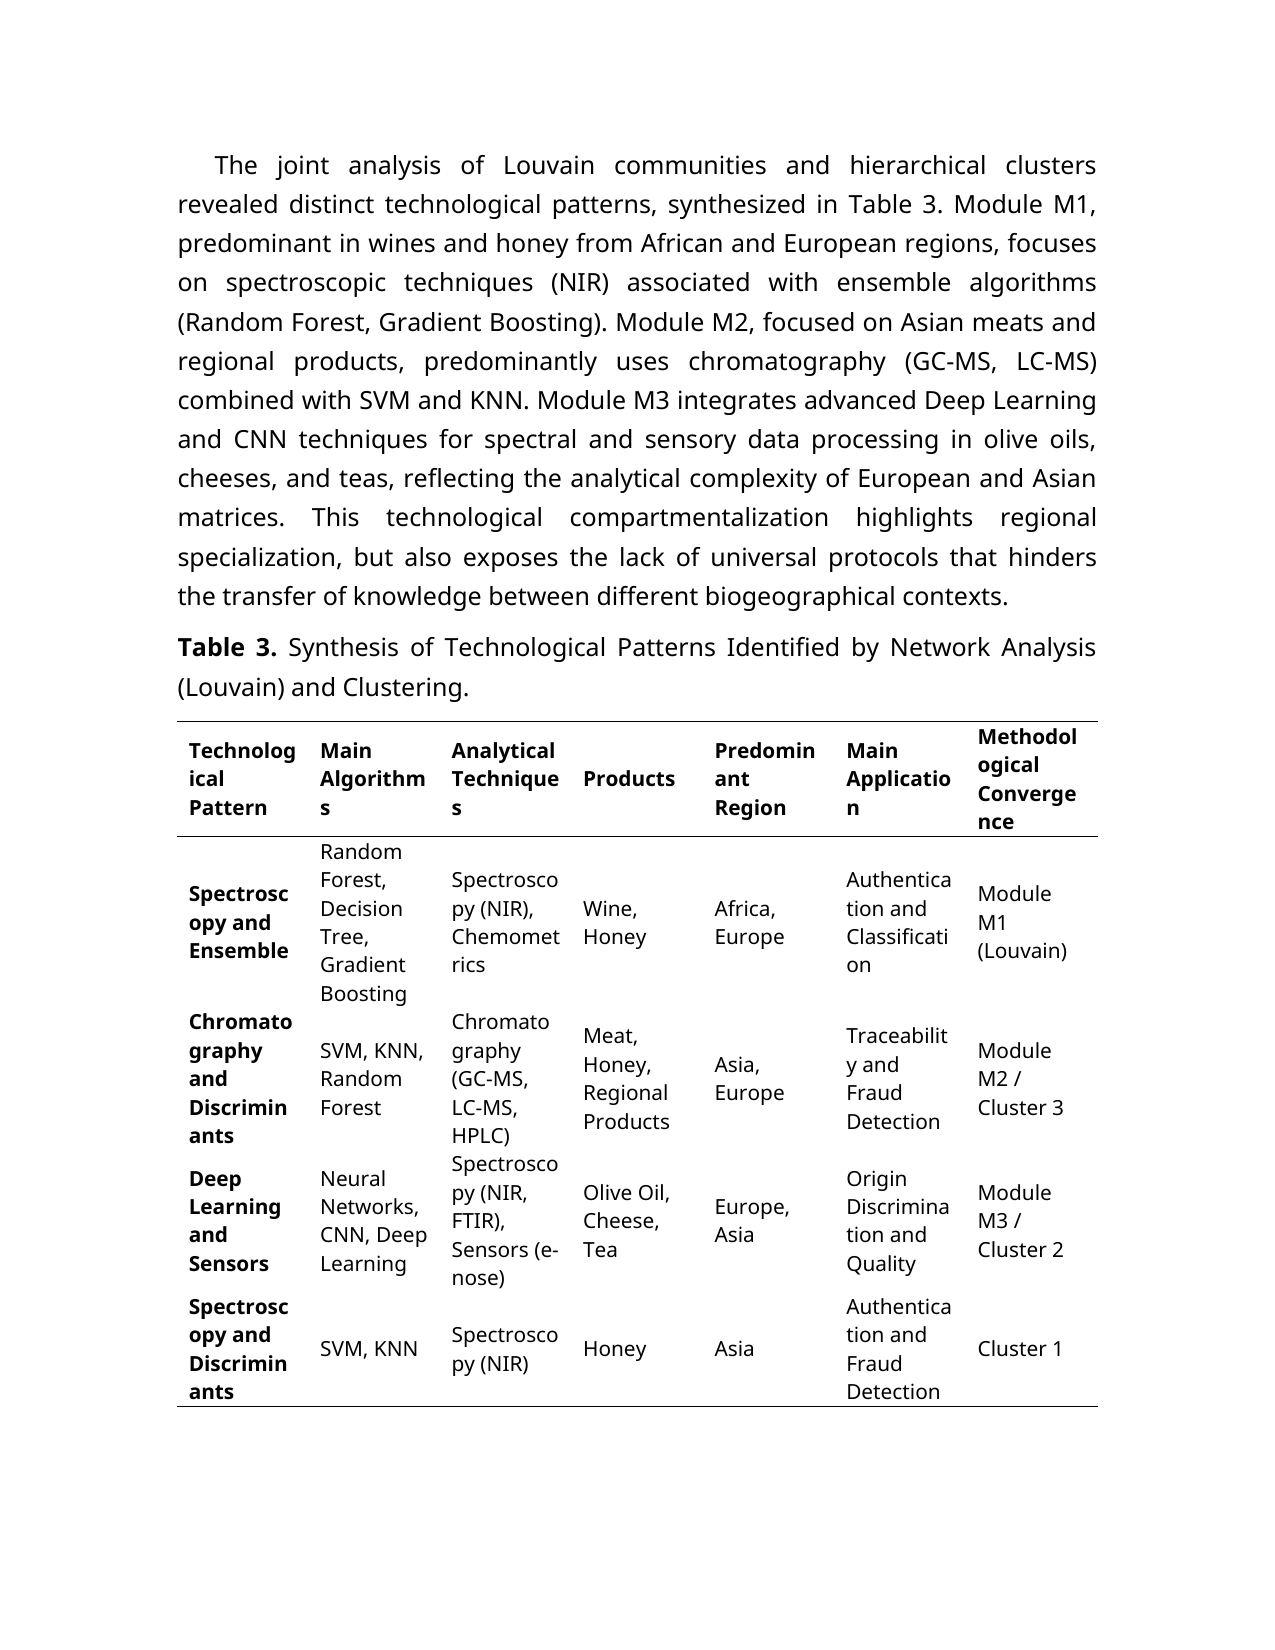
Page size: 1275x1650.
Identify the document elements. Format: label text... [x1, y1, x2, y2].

table_cell Chromatography (GC-MS, LC-MS, HPLC) [440, 1008, 572, 1149]
text Table 3. Synthesis of Technological Patterns Identified by Network Analysis (Louvain) and Clustering. [177, 630, 1098, 703]
table_cell Asia, Europe [703, 1008, 835, 1149]
table_header Main Algorithms [309, 722, 440, 836]
table_header Analytical Techniques [440, 722, 572, 836]
table_cell Asia [703, 1292, 835, 1406]
table_cell Authentication and Classification [835, 837, 966, 1007]
table_cell Wine, Honey [572, 837, 703, 1007]
table_cell Traceability and Fraud Detection [835, 1008, 966, 1149]
table_cell Spectroscopy and Discriminants [177, 1292, 309, 1406]
table_cell Olive Oil, Cheese, Tea [572, 1150, 703, 1292]
table_cell Europe, Asia [703, 1150, 835, 1292]
table_cell SVM, KNN [309, 1292, 440, 1406]
table_cell Spectroscopy (NIR) [440, 1292, 572, 1406]
table_header Predominant Region [703, 722, 835, 836]
table_cell Spectroscopy and Ensemble [177, 837, 309, 1007]
table_header Products [572, 722, 703, 836]
table_cell Chromatography and Discriminants [177, 1008, 309, 1149]
table_cell Module M2 / Cluster 3 [966, 1008, 1098, 1149]
table_header Technological Pattern [177, 722, 309, 836]
table_cell Meat, Honey, Regional Products [572, 1008, 703, 1149]
text The joint analysis of Louvain communities and hierarchical clusters revealed distinct technological patterns, synthesized in Table 3. Module M1, predominant in wines and honey from African and European regions, focuses on spectroscopic techniques (NIR) associated with ensemble algorithms (Random Forest, Gradient Boosting). Module M2, focused on Asian meats and regional products, predominantly uses chromatography (GC-MS, LC-MS) combined with SVM and KNN. Module M3 integrates advanced Deep Learning and CNN techniques for spectral and sensory data processing in olive oils, cheeses, and teas, reflecting the analytical complexity of European and Asian matrices. This technological compartmentalization highlights regional specialization, but also exposes the lack of universal protocols that hinders the transfer of knowledge between different biogeographical contexts. [177, 148, 1098, 612]
table_cell Neural Networks, CNN, Deep Learning [309, 1150, 440, 1292]
table_cell Cluster 1 [966, 1292, 1098, 1406]
table_cell Random Forest, Decision Tree, Gradient Boosting [309, 837, 440, 1007]
table_header Methodological Convergence [966, 722, 1098, 836]
table_cell Honey [572, 1292, 703, 1406]
table_cell SVM, KNN, Random Forest [309, 1008, 440, 1149]
table_cell Spectroscopy (NIR, FTIR), Sensors (e-nose) [440, 1150, 572, 1292]
table_cell Deep Learning and Sensors [177, 1150, 309, 1292]
table_header Main Application [835, 722, 966, 836]
table_cell Module M1 (Louvain) [966, 837, 1098, 1007]
table_cell Authentication and Fraud Detection [835, 1292, 966, 1406]
table_cell Origin Discrimination and Quality [835, 1150, 966, 1292]
table_cell Africa, Europe [703, 837, 835, 1007]
table_cell Spectroscopy (NIR), Chemometrics [440, 837, 572, 1007]
table_cell Module M3 / Cluster 2 [966, 1150, 1098, 1292]
